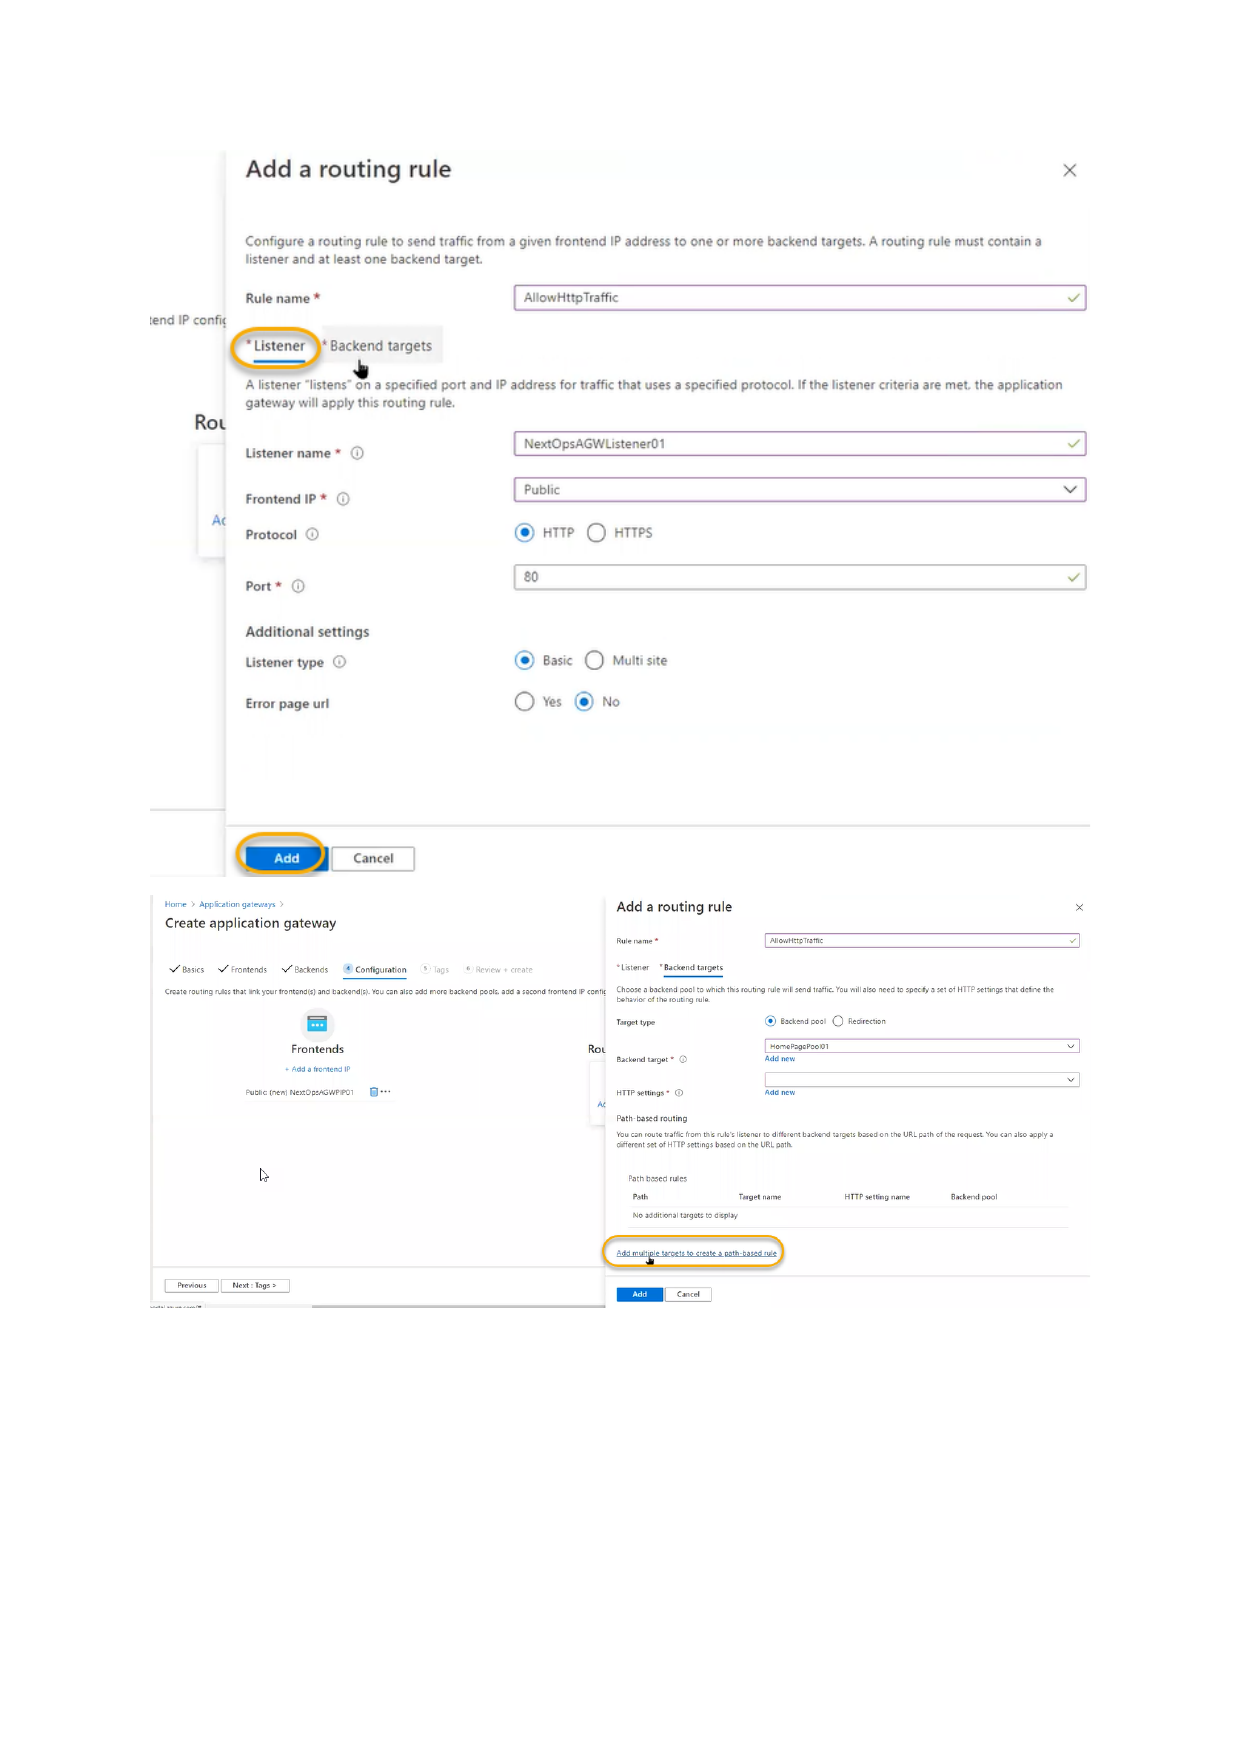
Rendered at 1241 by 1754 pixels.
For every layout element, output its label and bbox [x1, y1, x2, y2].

picture [150, 150, 1091, 877]
picture [150, 895, 1091, 1308]
